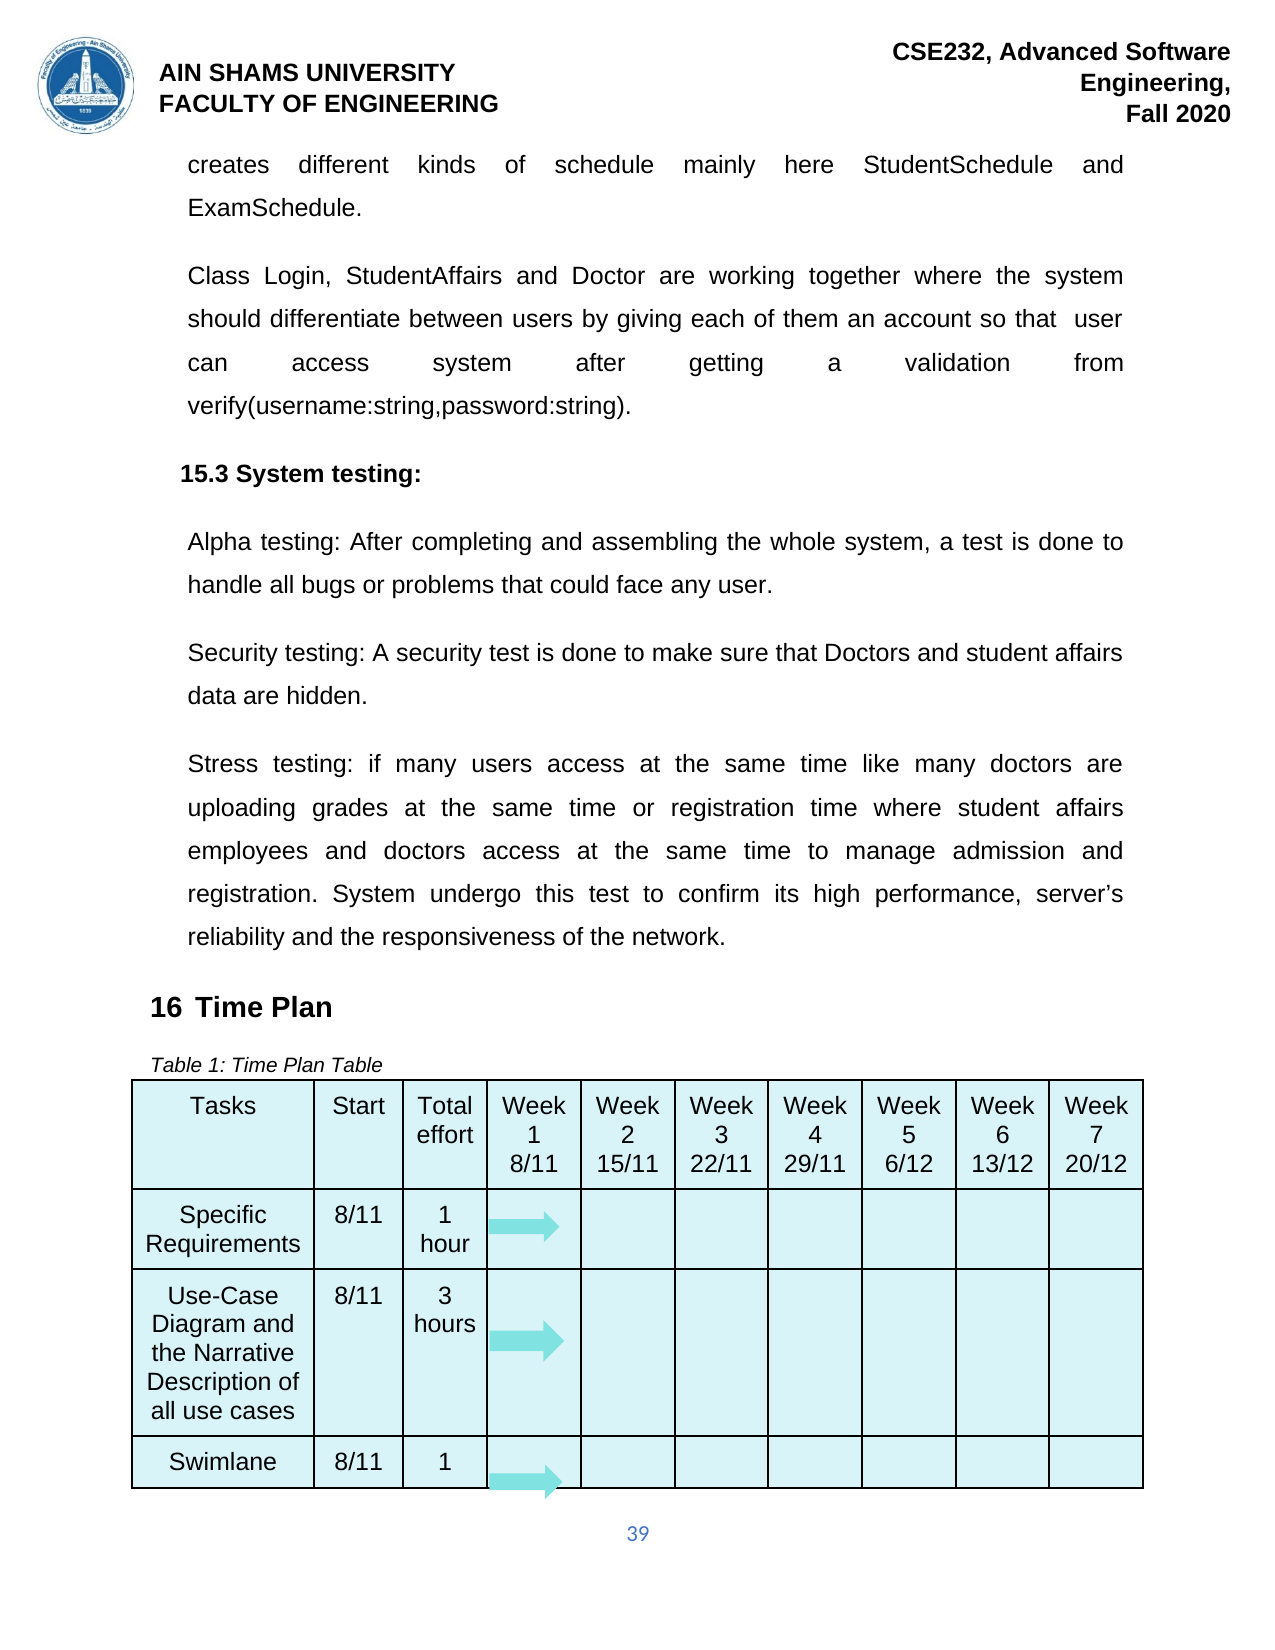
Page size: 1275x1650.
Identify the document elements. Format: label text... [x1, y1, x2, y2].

table_header Week 5 6/12 [863, 1081, 955, 1188]
table_header Week 7 20/12 [1050, 1081, 1142, 1188]
text Stress testing: if many users access at the same time like many doctors are uploading grades at the same time or registration time where student affairs employees and doctors access at the same time to manage admission and registration. System undergo this test to confirm its high performance, server’s reliability and the responsiveness of the network. [187, 749, 1125, 951]
table_cell [863, 1270, 955, 1435]
table_header Week 3 22/11 [676, 1081, 767, 1188]
table_cell [582, 1270, 674, 1435]
table_cell 8/11 [315, 1190, 402, 1268]
text Alpha testing: After completing and assembling the whole system, a test is done to handle all bugs or problems that could face any user. [187, 527, 1125, 599]
table_header Week 4 29/11 [769, 1081, 861, 1188]
table_cell 8/11 [315, 1437, 402, 1487]
table_cell [488, 1437, 580, 1487]
subtitle System testing: [180, 459, 1125, 487]
table_cell Specific Requirements [133, 1190, 313, 1268]
table_cell [676, 1190, 767, 1268]
table_cell 1 hour [404, 1190, 486, 1268]
table_cell Use-Case Diagram and the Narrative Description of all use cases [133, 1270, 313, 1435]
text Security testing: A security test is done to make sure that Doctors and student affairs data are hidden. [187, 638, 1125, 710]
table_cell [488, 1190, 580, 1268]
table_cell [676, 1270, 767, 1435]
table_cell [1050, 1190, 1142, 1268]
table_cell [957, 1190, 1048, 1268]
table_header Week 2 15/11 [582, 1081, 674, 1188]
table_cell [488, 1270, 580, 1435]
table_header Start [315, 1081, 402, 1188]
picture [36, 36, 135, 135]
table_cell [863, 1190, 955, 1268]
table_cell [1050, 1437, 1142, 1487]
table_cell 3 hours [404, 1270, 486, 1435]
table_cell [957, 1270, 1048, 1435]
table_header Tasks [133, 1081, 313, 1188]
table_cell [863, 1437, 955, 1487]
table_cell 1 hour [404, 1437, 486, 1487]
table_header Week 6 13/12 [957, 1081, 1048, 1188]
table_cell Swimlane Diagrams of all use cases [133, 1437, 313, 1487]
table_cell [676, 1437, 767, 1487]
table_cell [769, 1270, 861, 1435]
table_cell [582, 1190, 674, 1268]
table_cell [582, 1437, 674, 1487]
table_cell [957, 1437, 1048, 1487]
table_header Week 1 8/11 [488, 1081, 580, 1188]
table_cell [1050, 1270, 1142, 1435]
text Class Login, StudentAffairs and Doctor are working together where the system should differentiate between users by giving each of them an account so that user can access system after getting a validation from verify(username:string,password:string). [187, 261, 1125, 419]
table_cell 8/11 [315, 1270, 402, 1435]
table_cell [769, 1437, 861, 1487]
table_header Total effort [404, 1081, 486, 1188]
subtitle Time Plan [150, 990, 1125, 1023]
table_cell [769, 1190, 861, 1268]
subtitle Table 1: Time Plan Table [150, 1053, 1125, 1077]
